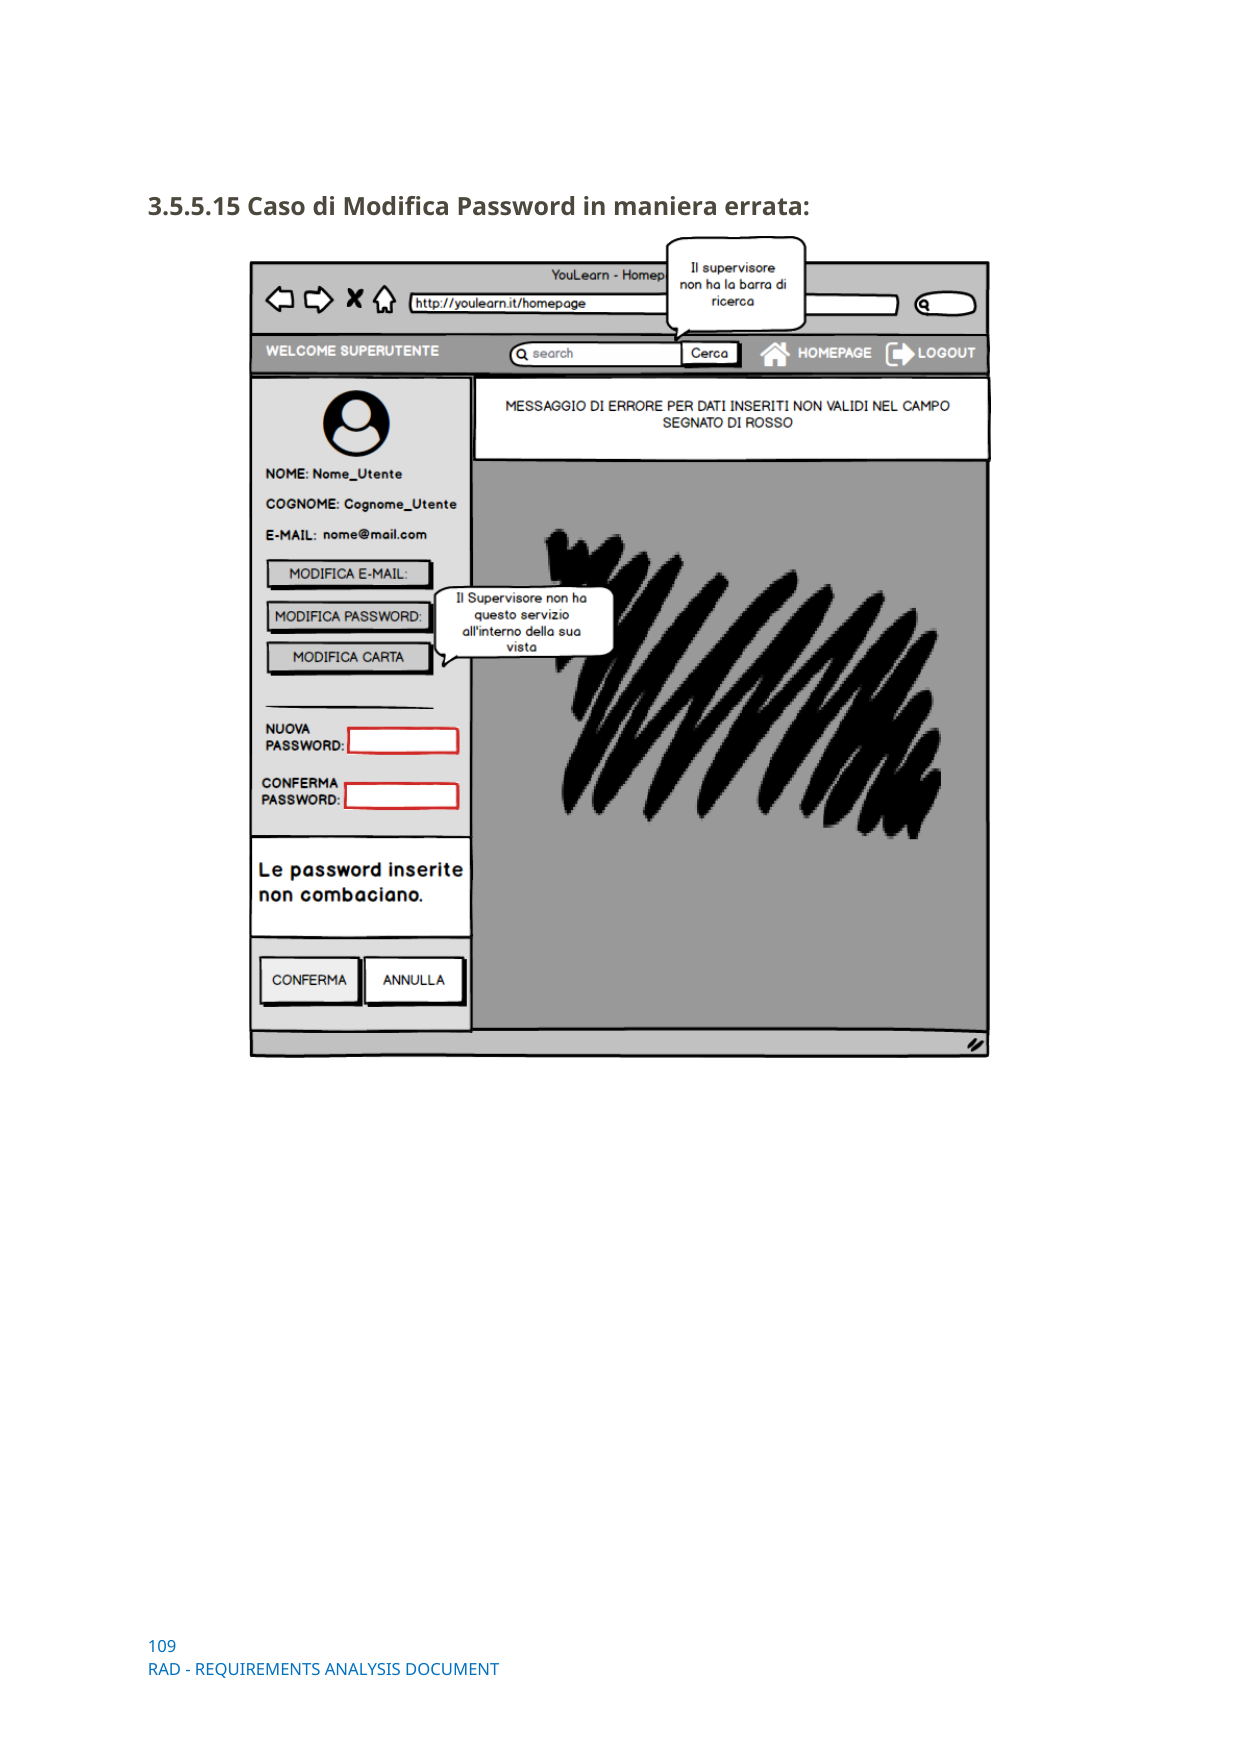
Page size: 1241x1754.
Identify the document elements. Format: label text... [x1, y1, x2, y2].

subtitle 3.5.5.15 Caso di Modifica Password in maniera errata: [148, 188, 1092, 222]
picture [249, 235, 991, 1058]
